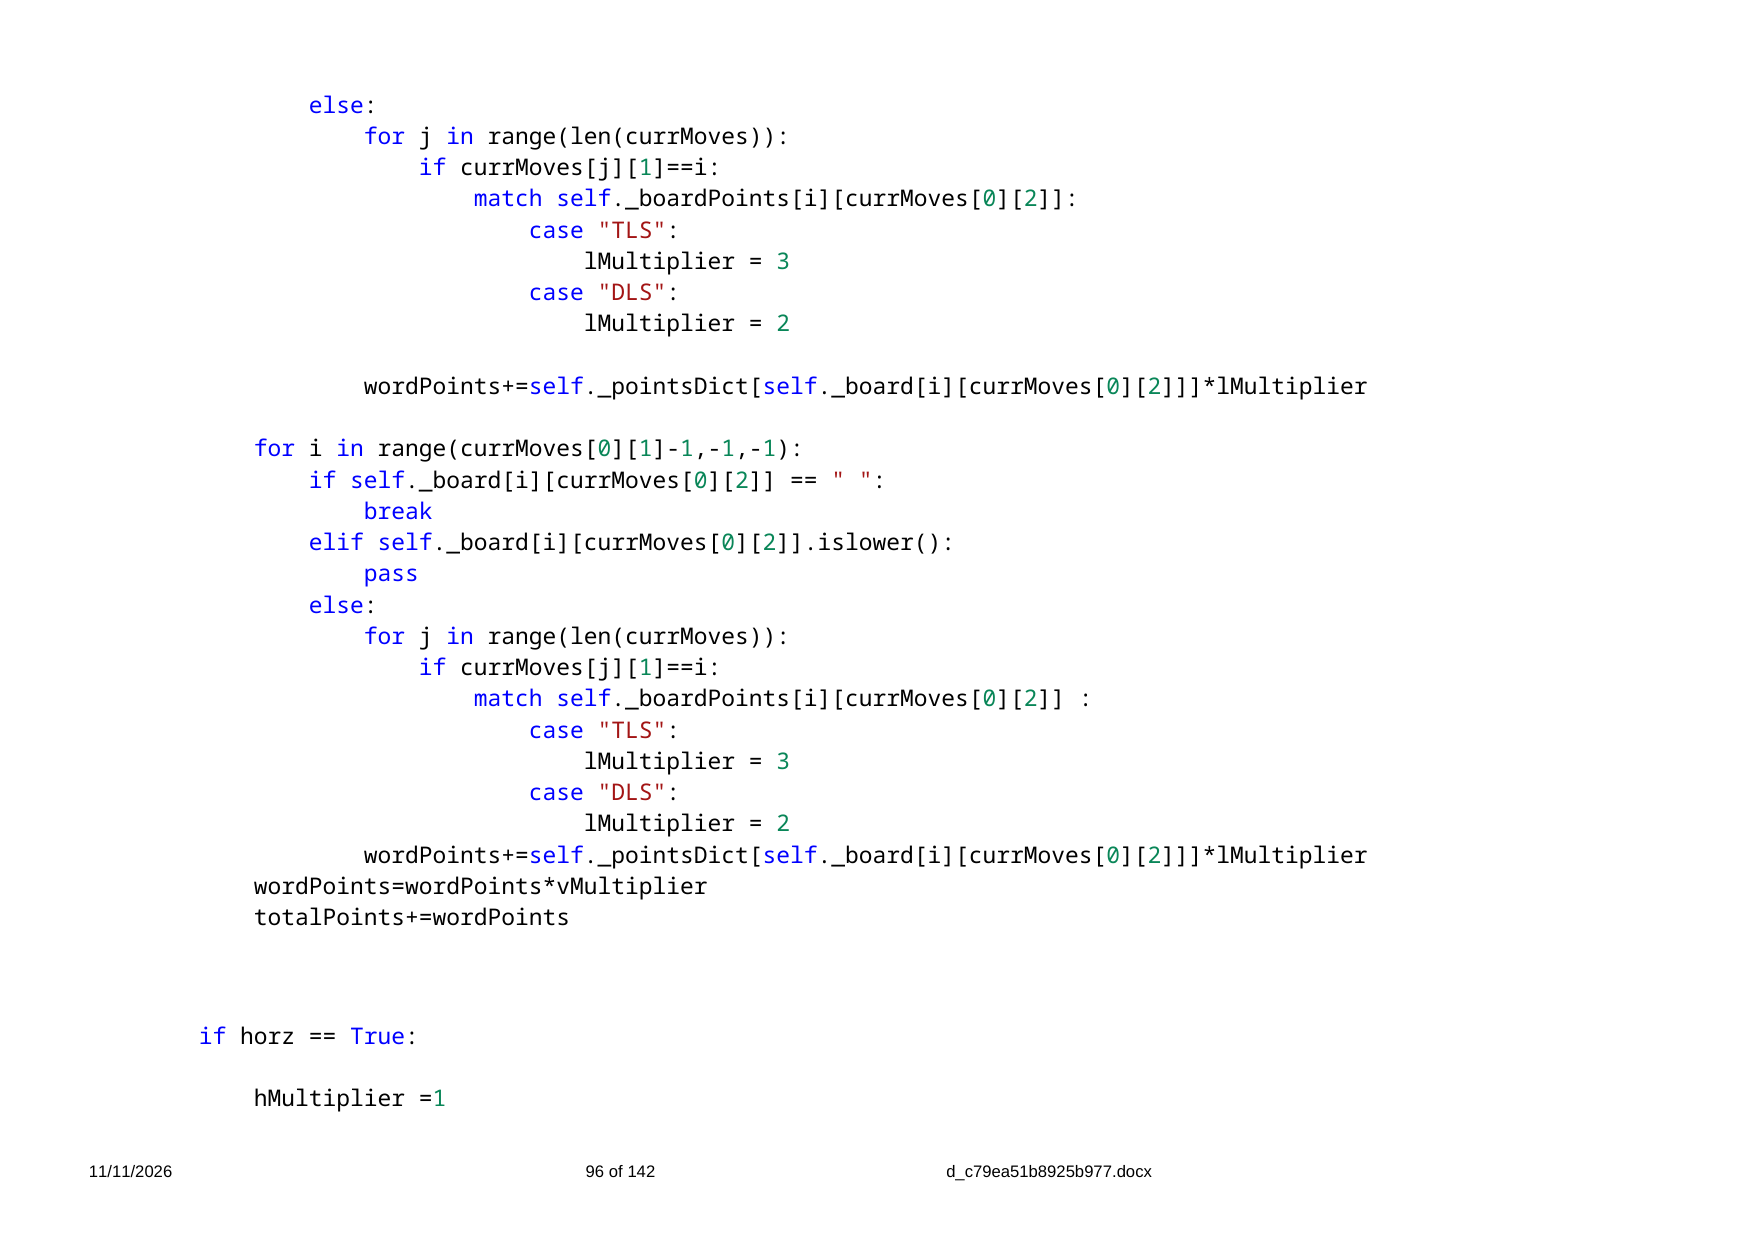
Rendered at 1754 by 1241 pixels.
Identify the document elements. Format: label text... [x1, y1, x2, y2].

text lMultiplier = 3 [89, 745, 1665, 776]
text lMultiplier = 2 [89, 307, 1665, 339]
text for j in range(len(currMoves)): [89, 620, 1665, 651]
text case "DLS": [89, 276, 1665, 307]
text break [89, 495, 1665, 526]
text lMultiplier = 2 [89, 807, 1665, 839]
text case "DLS": [89, 776, 1665, 807]
text for j in range(len(currMoves)): [89, 120, 1665, 151]
text for i in range(currMoves[0][1]-1,-1,-1): [89, 432, 1665, 464]
text if currMoves[j][1]==i: [89, 151, 1665, 182]
text if currMoves[j][1]==i: [89, 651, 1665, 682]
text else: [89, 589, 1665, 620]
text lMultiplier = 3 [89, 245, 1665, 276]
text match self._boardPoints[i][currMoves[0][2]] : [89, 682, 1665, 714]
text wordPoints=wordPoints*vMultiplier [89, 870, 1665, 901]
text totalPoints+=wordPoints [89, 901, 1665, 932]
text case "TLS": [89, 714, 1665, 745]
text hMultiplier =1 [89, 1082, 1665, 1114]
text case "TLS": [89, 214, 1665, 245]
text if self._board[i][currMoves[0][2]] == " ": [89, 464, 1665, 495]
text elif self._board[i][currMoves[0][2]].islower(): [89, 526, 1665, 557]
text else: [89, 89, 1665, 120]
text wordPoints+=self._pointsDict[self._board[i][currMoves[0][2]]]*lMultiplier [89, 370, 1665, 401]
text pass [89, 557, 1665, 589]
text match self._boardPoints[i][currMoves[0][2]]: [89, 182, 1665, 214]
text if horz == True: [89, 1020, 1665, 1051]
text wordPoints+=self._pointsDict[self._board[i][currMoves[0][2]]]*lMultiplier [89, 839, 1665, 870]
